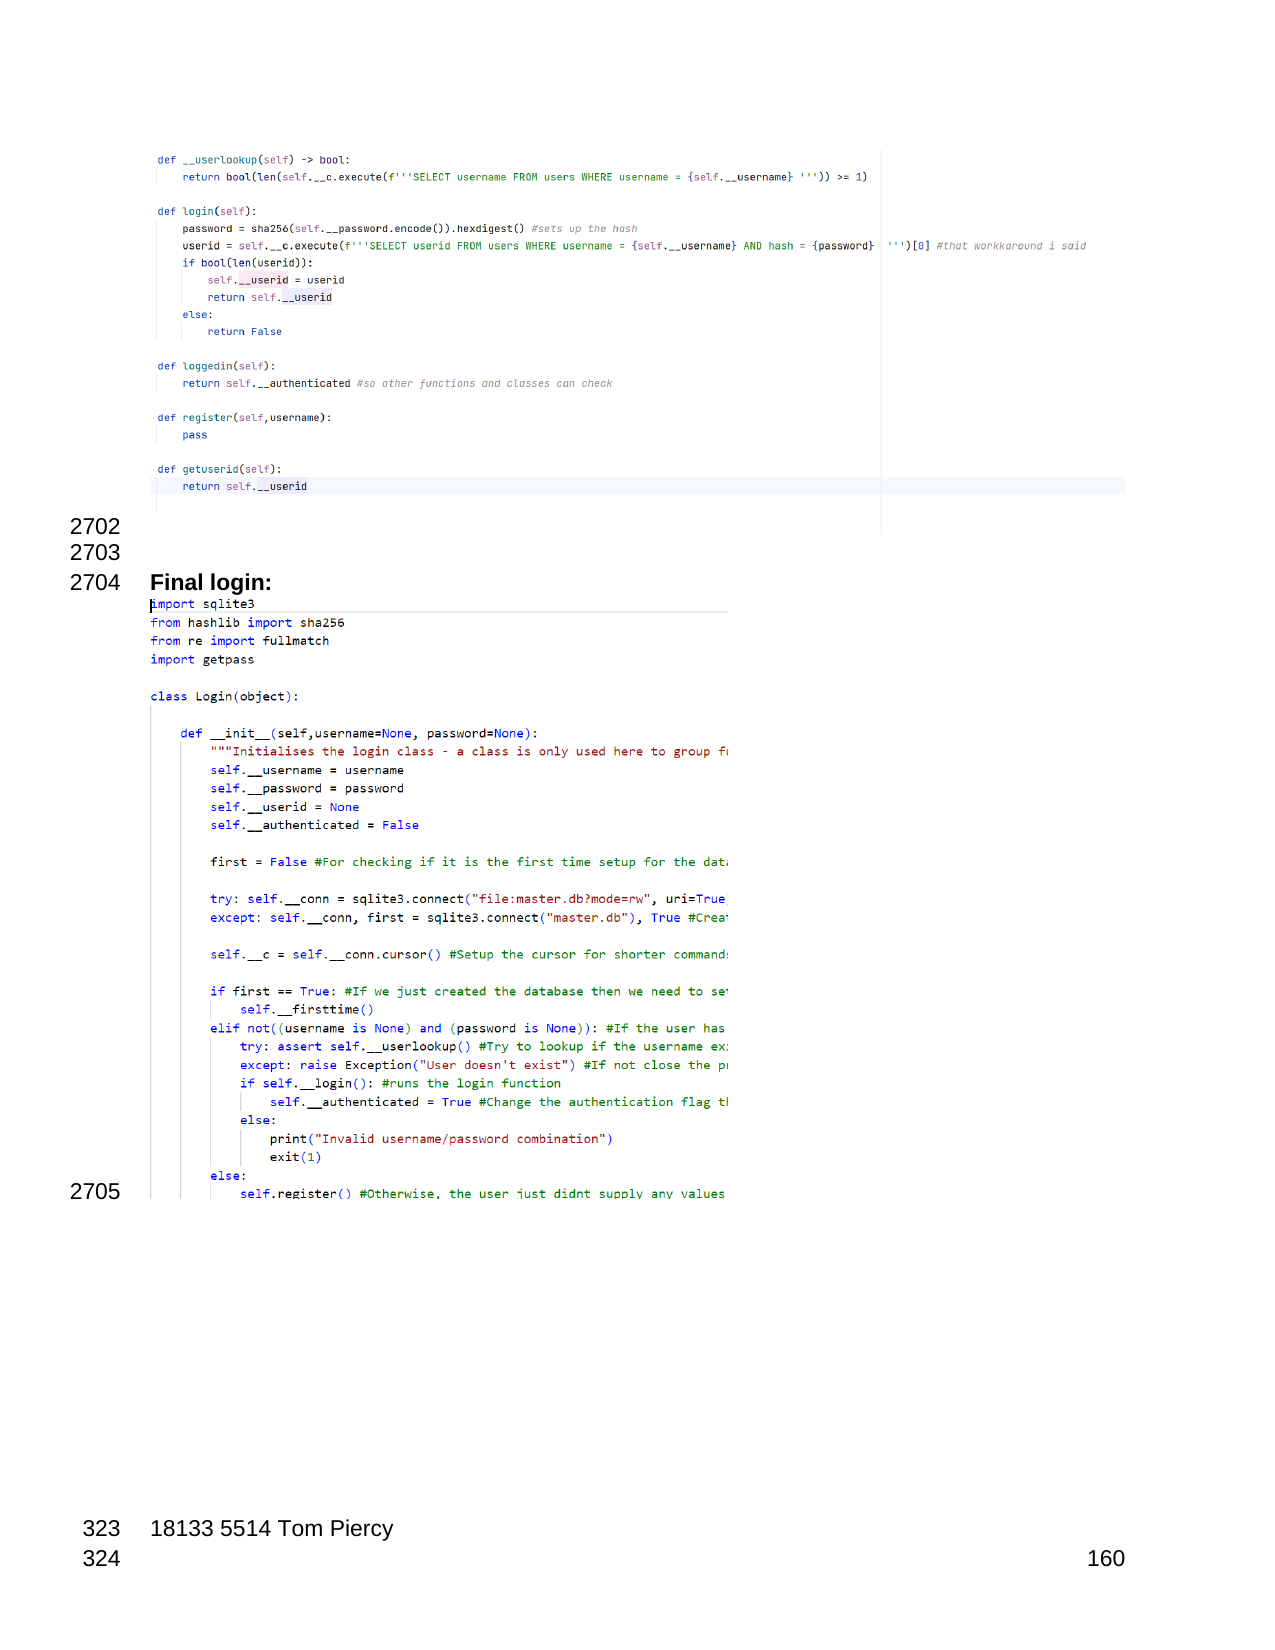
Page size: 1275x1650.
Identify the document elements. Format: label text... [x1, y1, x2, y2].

picture [150, 599, 728, 1199]
picture [150, 150, 1125, 535]
text Final login: [150, 569, 1125, 595]
